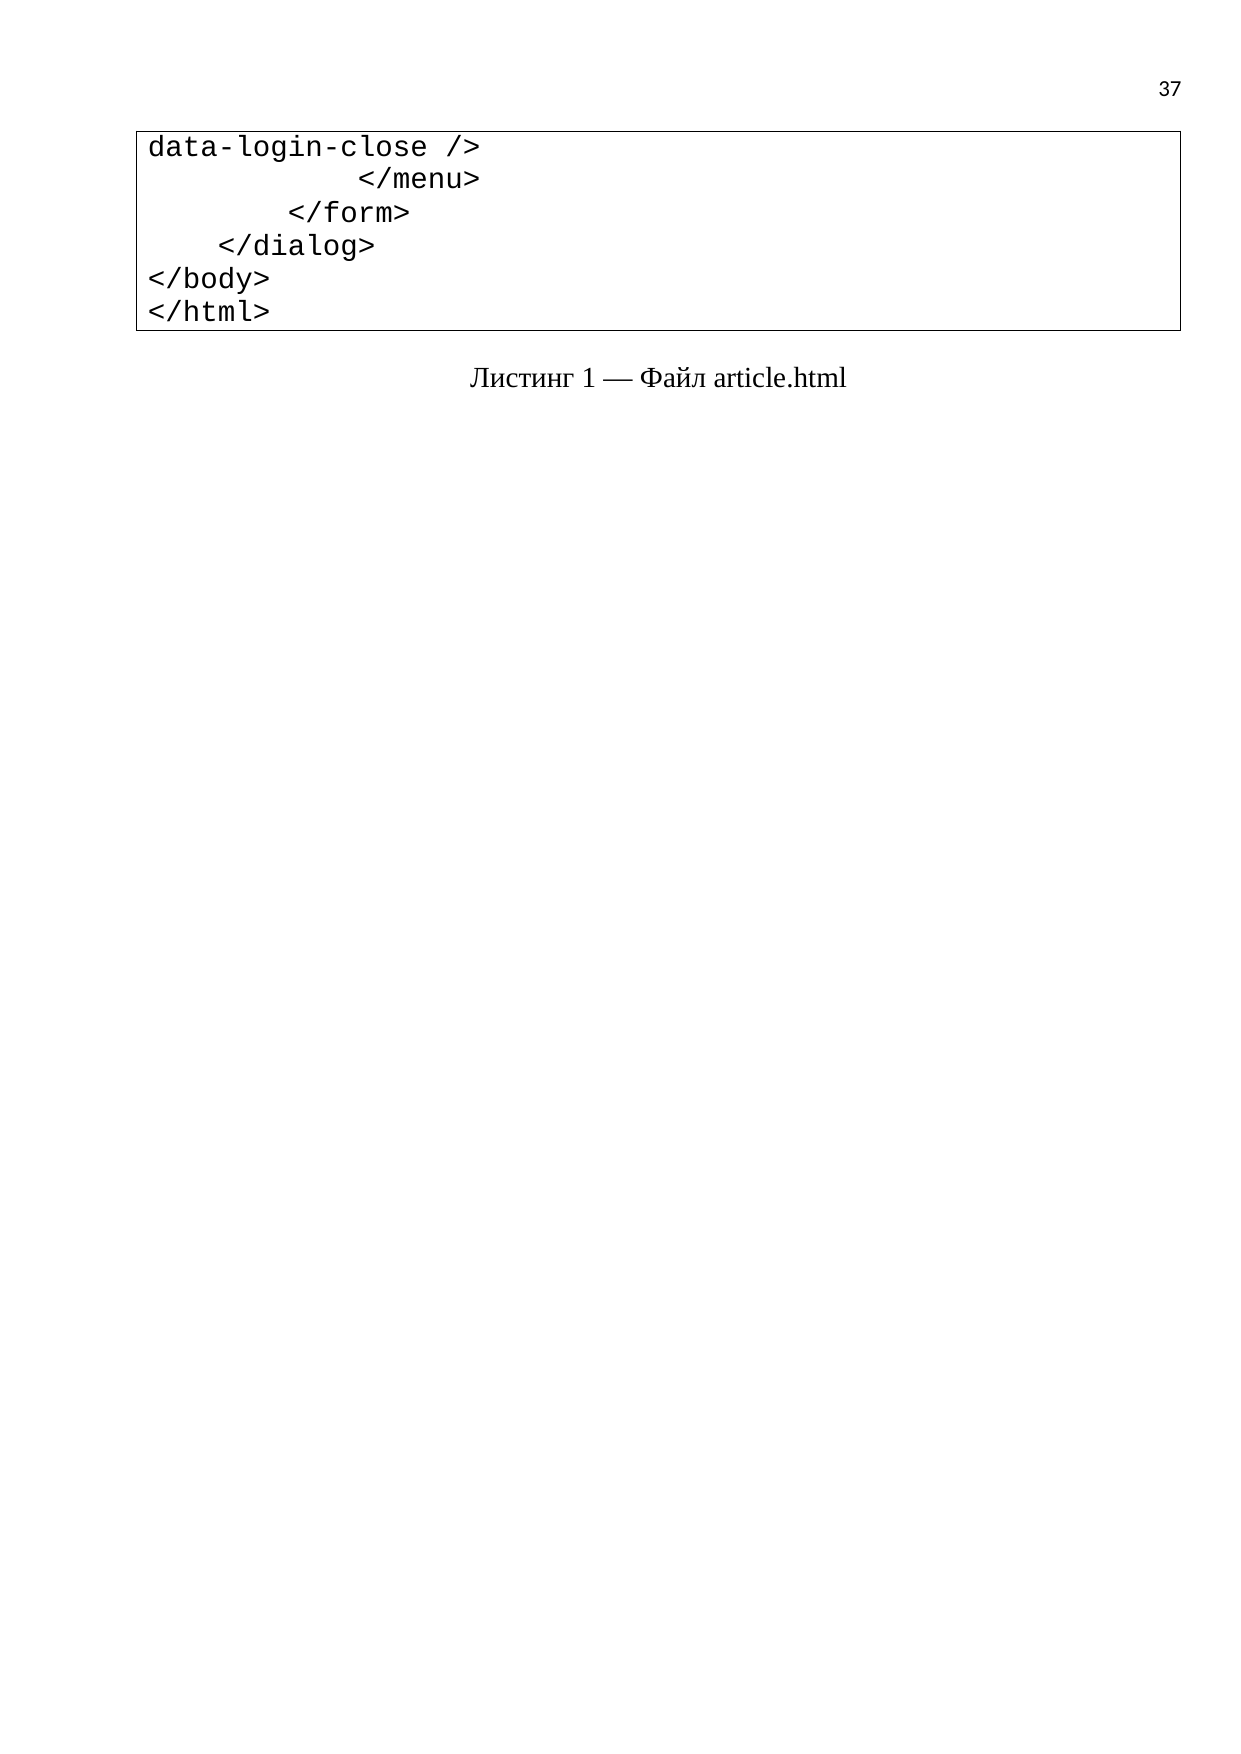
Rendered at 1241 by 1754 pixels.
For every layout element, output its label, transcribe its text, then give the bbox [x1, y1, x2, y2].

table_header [137, 132, 1180, 330]
text Листинг 1 — Файл article.html [136, 360, 1181, 393]
